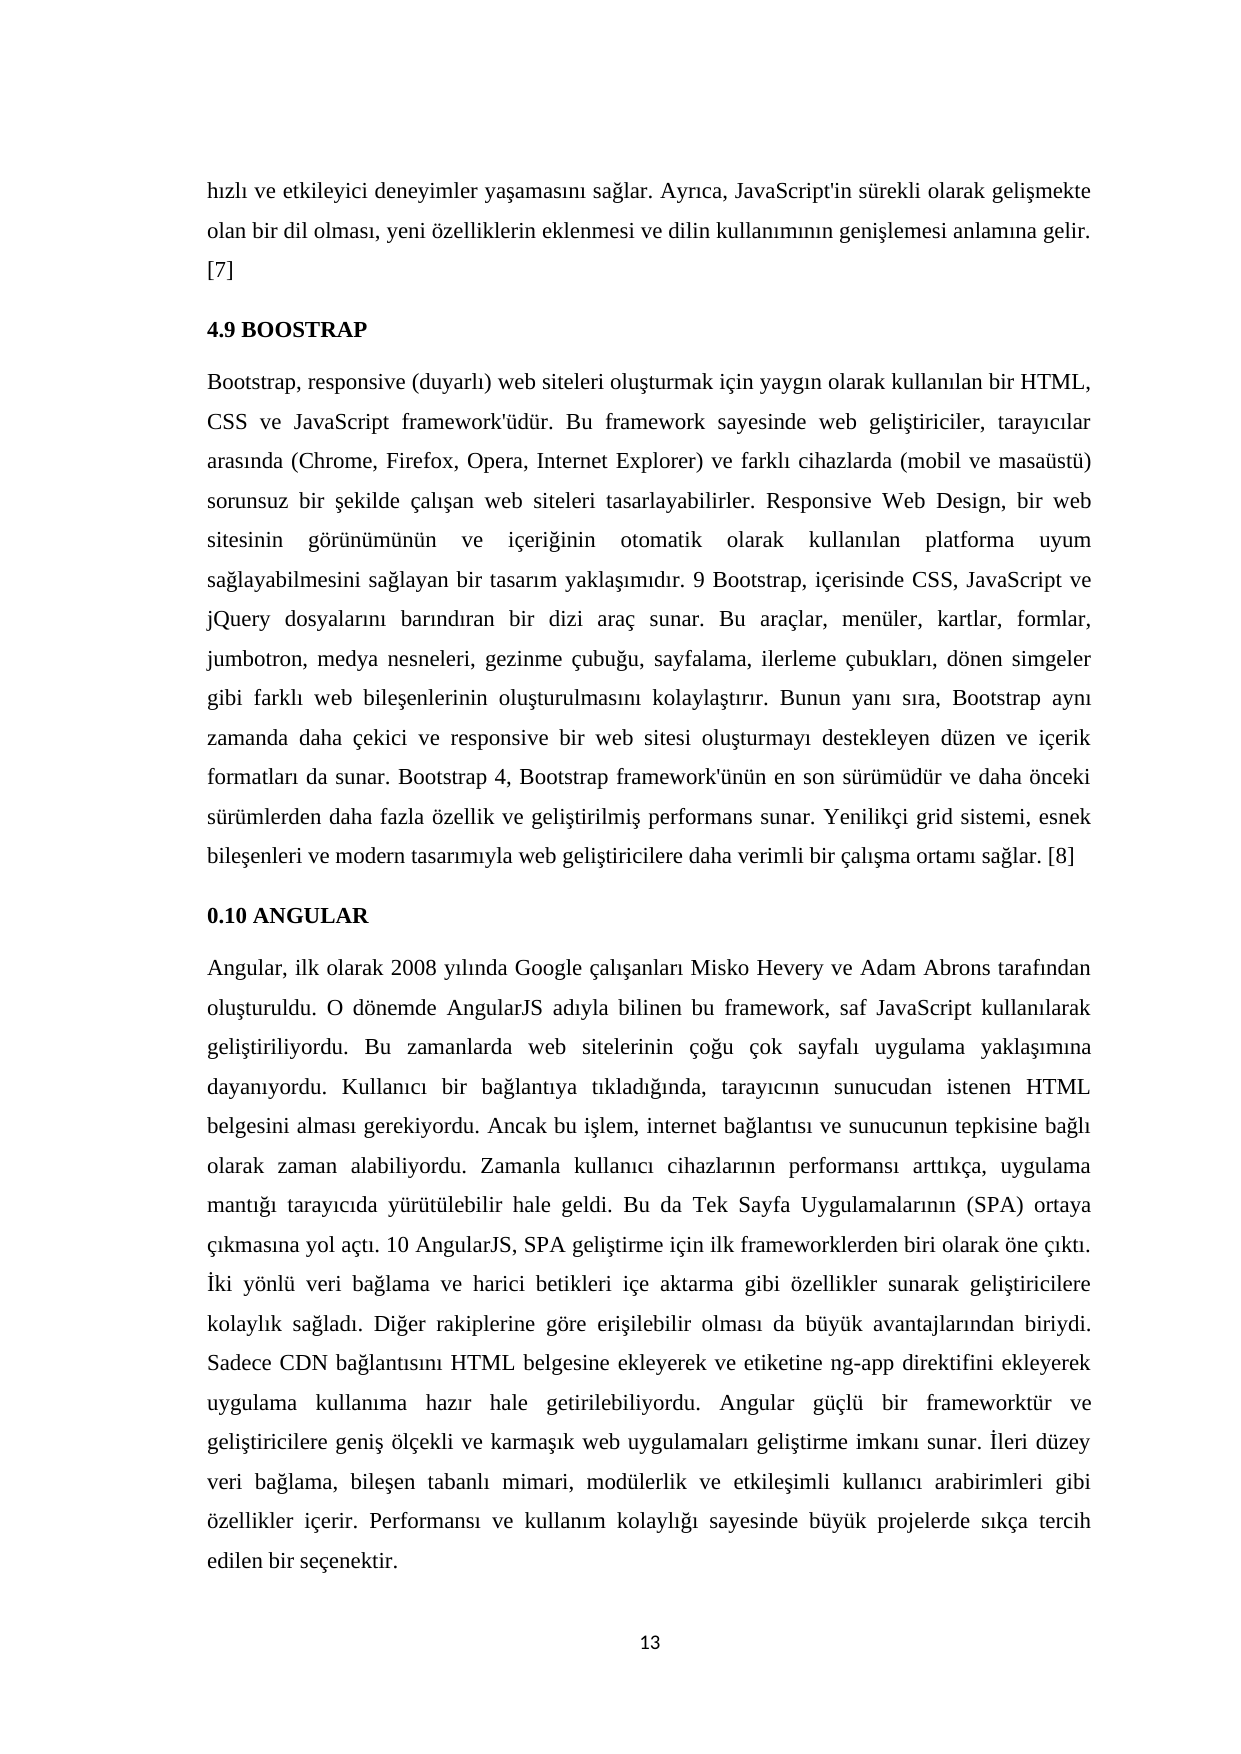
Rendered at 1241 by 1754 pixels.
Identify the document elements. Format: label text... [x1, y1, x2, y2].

subtitle 4.9 BOOSTRAP [207, 316, 1092, 343]
subtitle 0.10 ANGULAR [207, 902, 1092, 929]
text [207, 177, 1092, 282]
text Angular, ilk olarak 2008 yılında Google çalışanları Misko Hevery ve Adam Abrons tarafından oluşturuldu. O dönemde AngularJS adıyla bilinen bu framework, saf JavaScript kullanılarak geliştiriliyordu. Bu zamanlarda web sitelerinin çoğu çok sayfalı uygulama yaklaşımına dayanıyordu. Kullanıcı bir bağlantıya tıkladığında, tarayıcının sunucudan istenen HTML belgesini alması gerekiyordu. Ancak bu işlem, internet bağlantısı ve sunucunun tepkisine bağlı olarak zaman alabiliyordu. Zamanla kullanıcı cihazlarının performansı arttıkça, uygulama mantığı tarayıcıda yürütülebilir hale geldi. Bu da Tek Sayfa Uygulamalarının (SPA) ortaya çıkmasına yol açtı. 10 AngularJS, SPA geliştirme için ilk frameworklerden biri olarak öne çıktı. İki yönlü veri bağlama ve harici betikleri içe aktarma gibi özellikler sunarak geliştiricilere kolaylık sağladı. Diğer rakiplerine göre erişilebilir olması da büyük avantajlarından biriydi. Sadece CDN bağlantısını HTML belgesine ekleyerek ve etiketine ng-app direktifini ekleyerek uygulama kullanıma hazır hale getirilebiliyordu. Angular güçlü bir frameworktür ve geliştiricilere geniş ölçekli ve karmaşık web uygulamaları geliştirme imkanı sunar. İleri düzey veri bağlama, bileşen tabanlı mimari, modülerlik ve etkileşimli kullanıcı arabirimleri gibi özellikler içerir. Performansı ve kullanım kolaylığı sayesinde büyük projelerde sıkça tercih edilen bir seçenektir. [207, 954, 1092, 1573]
text Bootstrap, responsive (duyarlı) web siteleri oluşturmak için yaygın olarak kullanılan bir HTML, CSS ve JavaScript framework'üdür. Bu framework sayesinde web geliştiriciler, tarayıcılar arasında (Chrome, Firefox, Opera, Internet Explorer) ve farklı cihazlarda (mobil ve masaüstü) sorunsuz bir şekilde çalışan web siteleri tasarlayabilirler. Responsive Web Design, bir web sitesinin görünümünün ve içeriğinin otomatik olarak kullanılan platforma uyum sağlayabilmesini sağlayan bir tasarım yaklaşımıdır. 9 Bootstrap, içerisinde CSS, JavaScript ve jQuery dosyalarını barındıran bir dizi araç sunar. Bu araçlar, menüler, kartlar, formlar, jumbotron, medya nesneleri, gezinme çubuğu, sayfalama, ilerleme çubukları, dönen simgeler gibi farklı web bileşenlerinin oluşturulmasını kolaylaştırır. Bunun yanı sıra, Bootstrap aynı zamanda daha çekici ve responsive bir web sitesi oluşturmayı destekleyen düzen ve içerik formatları da sunar. Bootstrap 4, Bootstrap framework'ünün en son sürümüdür ve daha önceki sürümlerden daha fazla özellik ve geliştirilmiş performans sunar. Yenilikçi grid sistemi, esnek bileşenleri ve modern tasarımıyla web geliştiricilere daha verimli bir çalışma ortamı sağlar. [8] [207, 368, 1092, 868]
